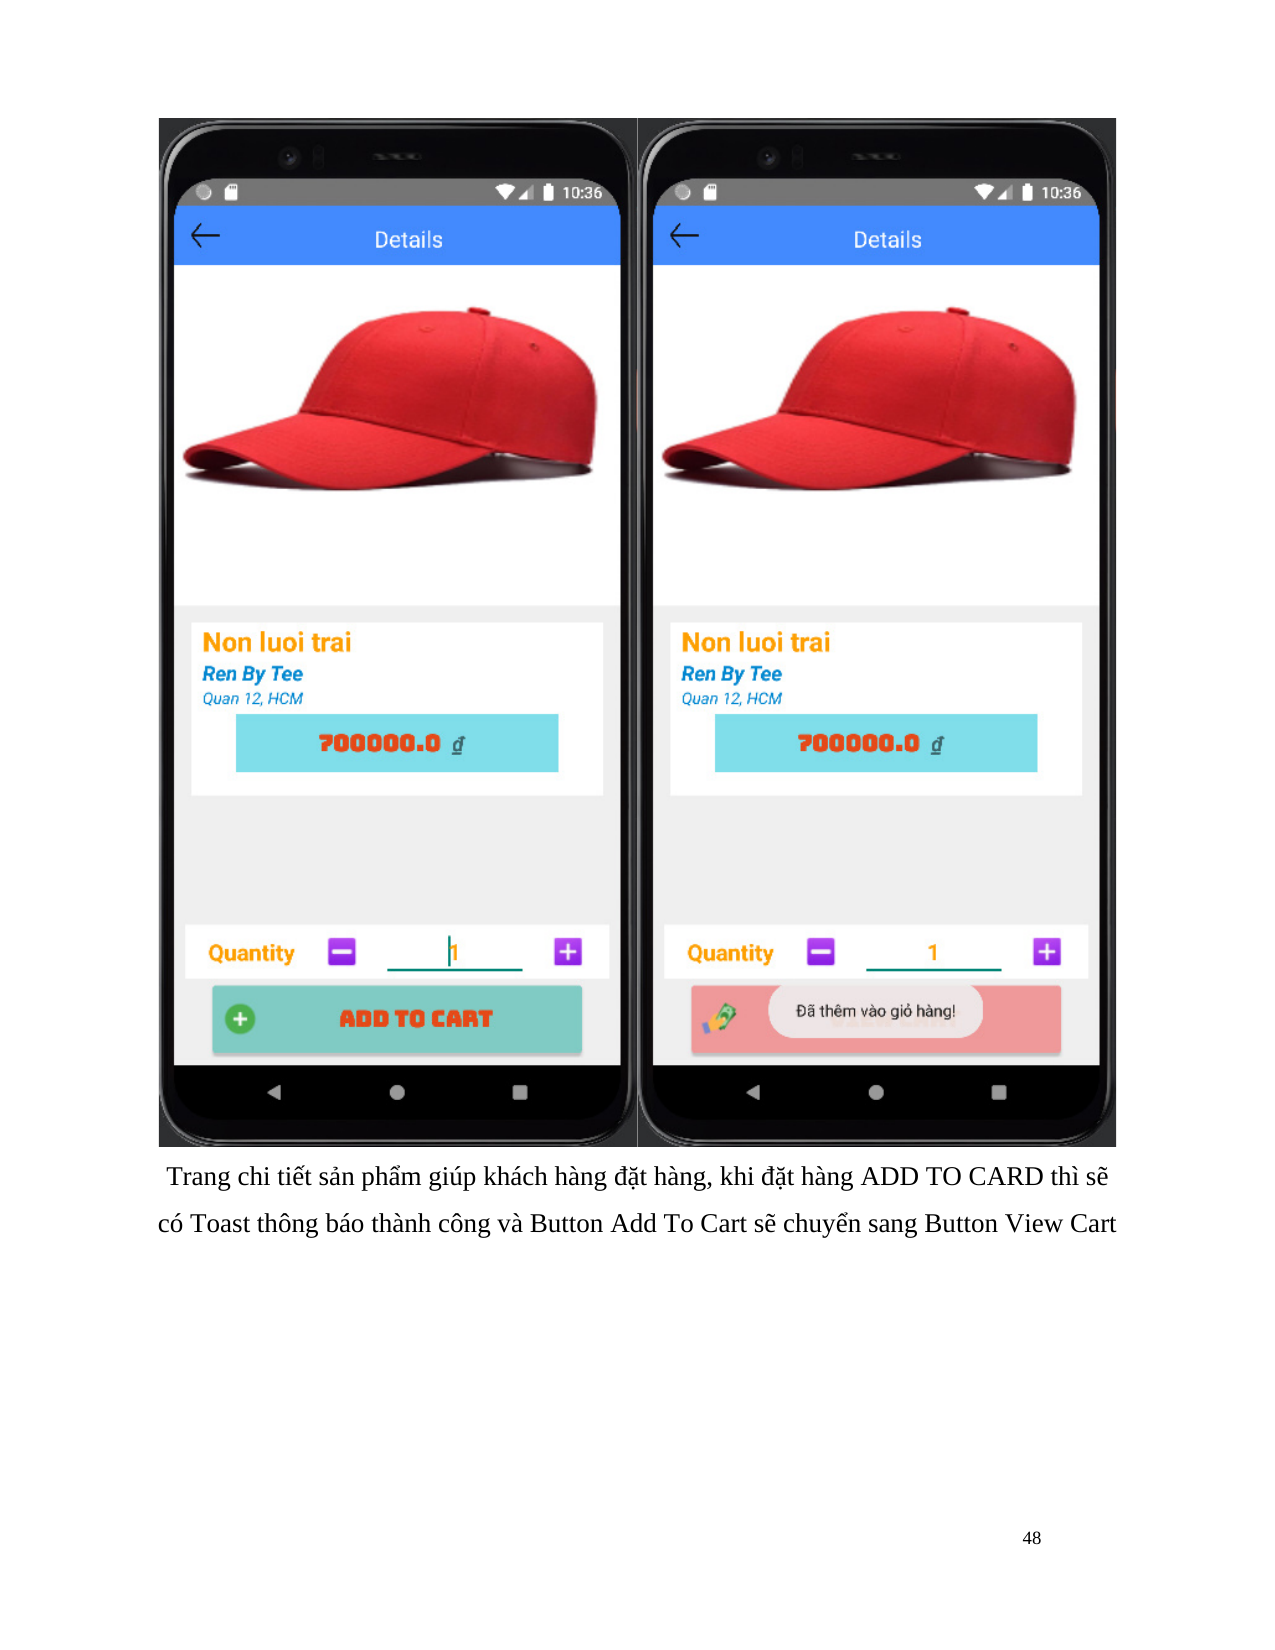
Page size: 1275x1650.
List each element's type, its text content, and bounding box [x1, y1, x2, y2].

text Trang chi tiết sản phẩm giúp khách hàng đặt hàng, khi đặt hàng ADD TO CARD thì sẽ có Toast thông báo thành công và Button Add To Cart sẽ chuyển sang Button View Cart [150, 1160, 1125, 1238]
picture [158, 118, 1117, 1147]
